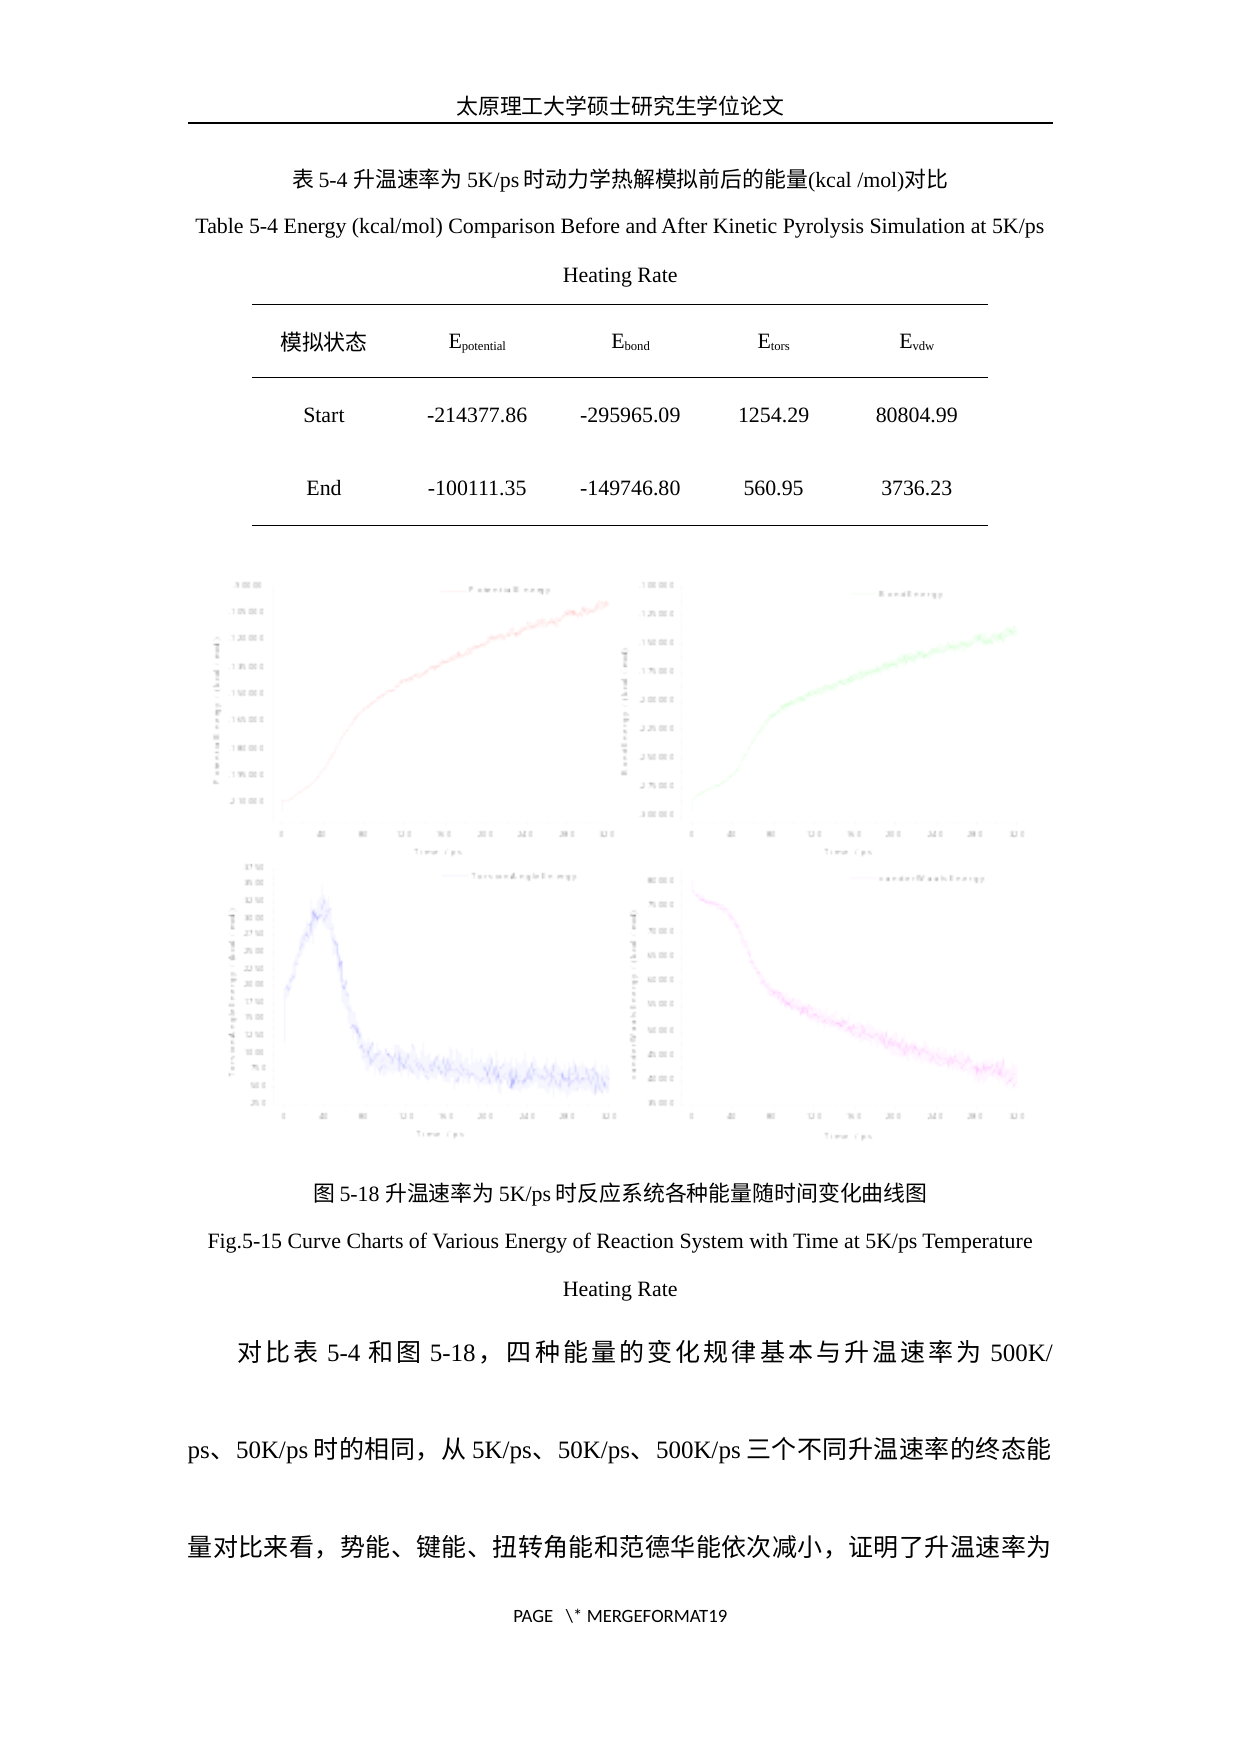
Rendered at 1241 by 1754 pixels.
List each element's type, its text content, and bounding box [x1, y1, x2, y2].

text Fig.5-15 Curve Charts of Various Energy of Reaction System with Time at 5K/ps Temperature Heating Rate [187, 1224, 1053, 1305]
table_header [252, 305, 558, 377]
text 表5-4 升温速率为5K/ps时动力学热解模拟前后的能量(kcal /mol)对比 [187, 161, 1053, 194]
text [187, 1318, 1053, 1578]
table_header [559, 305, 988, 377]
text 图5-18 升温速率为5K/ps时反应系统各种能量随时间变化曲线图 [187, 1176, 1053, 1208]
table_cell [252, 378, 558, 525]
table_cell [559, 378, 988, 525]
text Table 5-4 Energy (kcal/mol) Comparison Before and After Kinetic Pyrolysis Simulation at 5K/ps Heating Rate [187, 209, 1053, 291]
